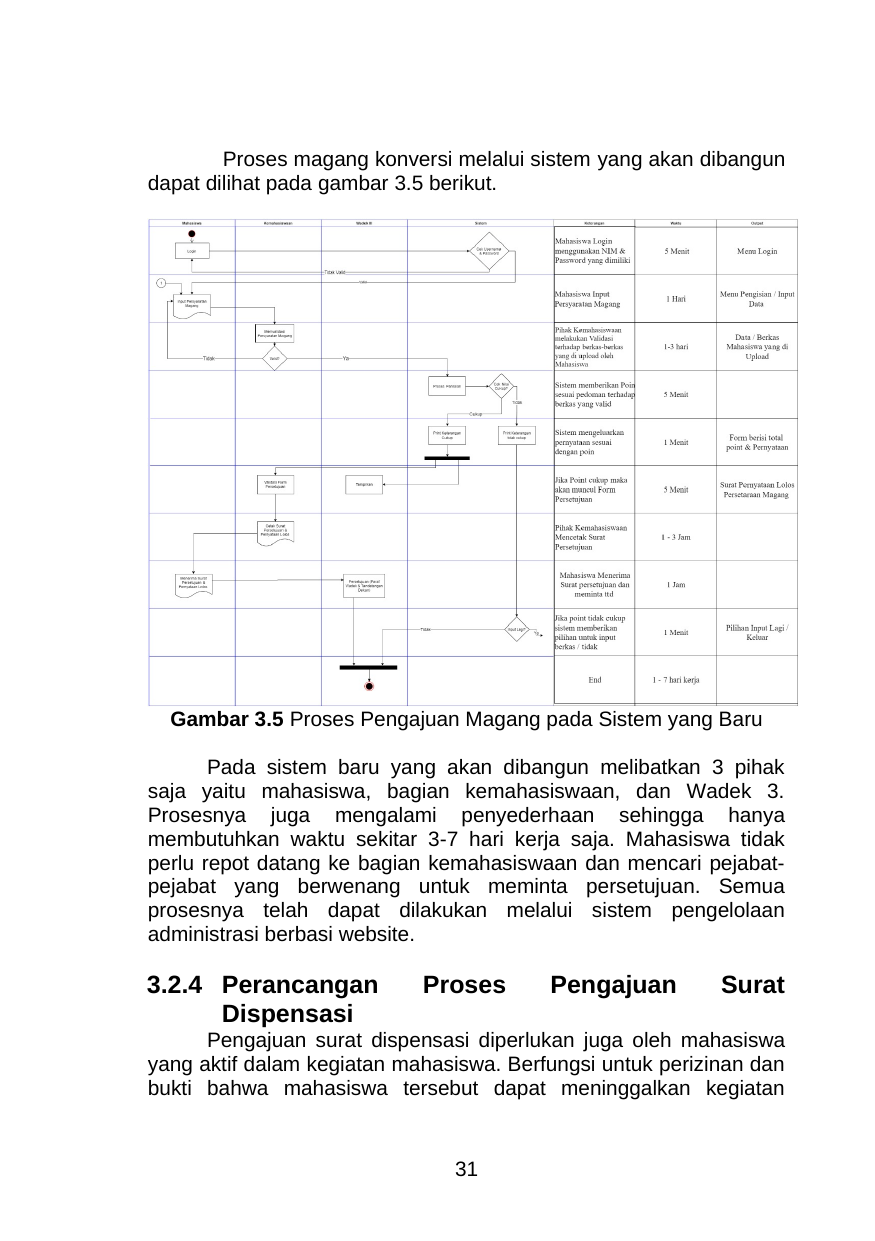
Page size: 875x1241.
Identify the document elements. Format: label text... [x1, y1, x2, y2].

text Gambar 3.5 Proses Pengajuan Magang pada Sistem yang Baru [148, 707, 785, 731]
text Proses magang konversi melalui sistem yang akan dibangun dapat dilihat pada gambar 3.5 berikut. [148, 147, 785, 195]
text Pada sistem baru yang akan dibangun melibatkan 3 pihak saja yaitu mahasiswa, bagian kemahasiswaan, dan Wadek 3. Prosesnya juga mengalami penyederhaan sehingga hanya membutuhkan waktu sekitar 3-7 hari kerja saja. Mahasiswa tidak perlu repot datang ke bagian kemahasiswaan dan mencari pejabat-pejabat yang berwenang untuk meminta persetujuan. Semua prosesnya telah dapat dilakukan melalui sistem pengelolaan administrasi berbasi website. [148, 754, 785, 946]
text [148, 1028, 785, 1099]
list Perancangan Proses Pengajuan Surat Dispensasi [147, 970, 785, 1028]
picture [147, 218, 799, 707]
